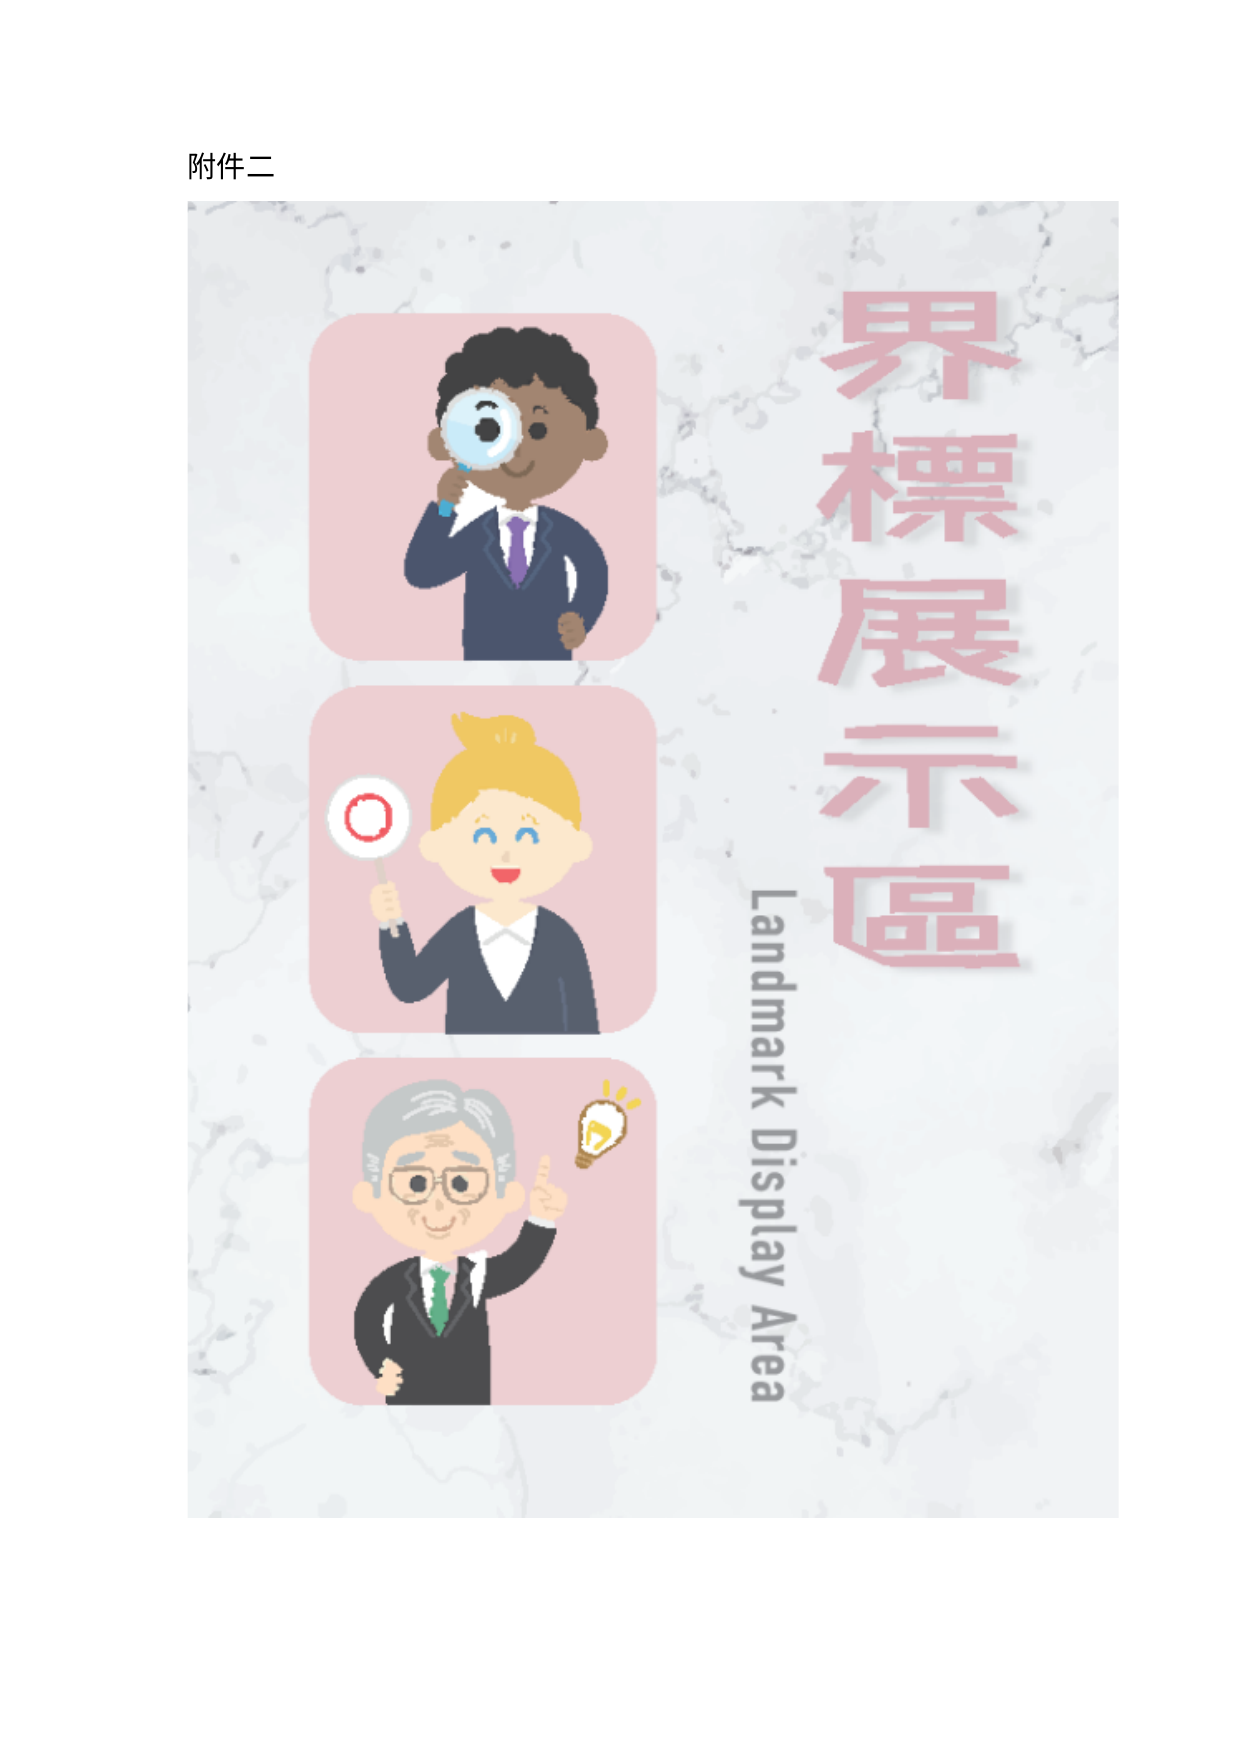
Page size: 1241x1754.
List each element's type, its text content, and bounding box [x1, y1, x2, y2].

text 附件二 [187, 127, 1053, 201]
